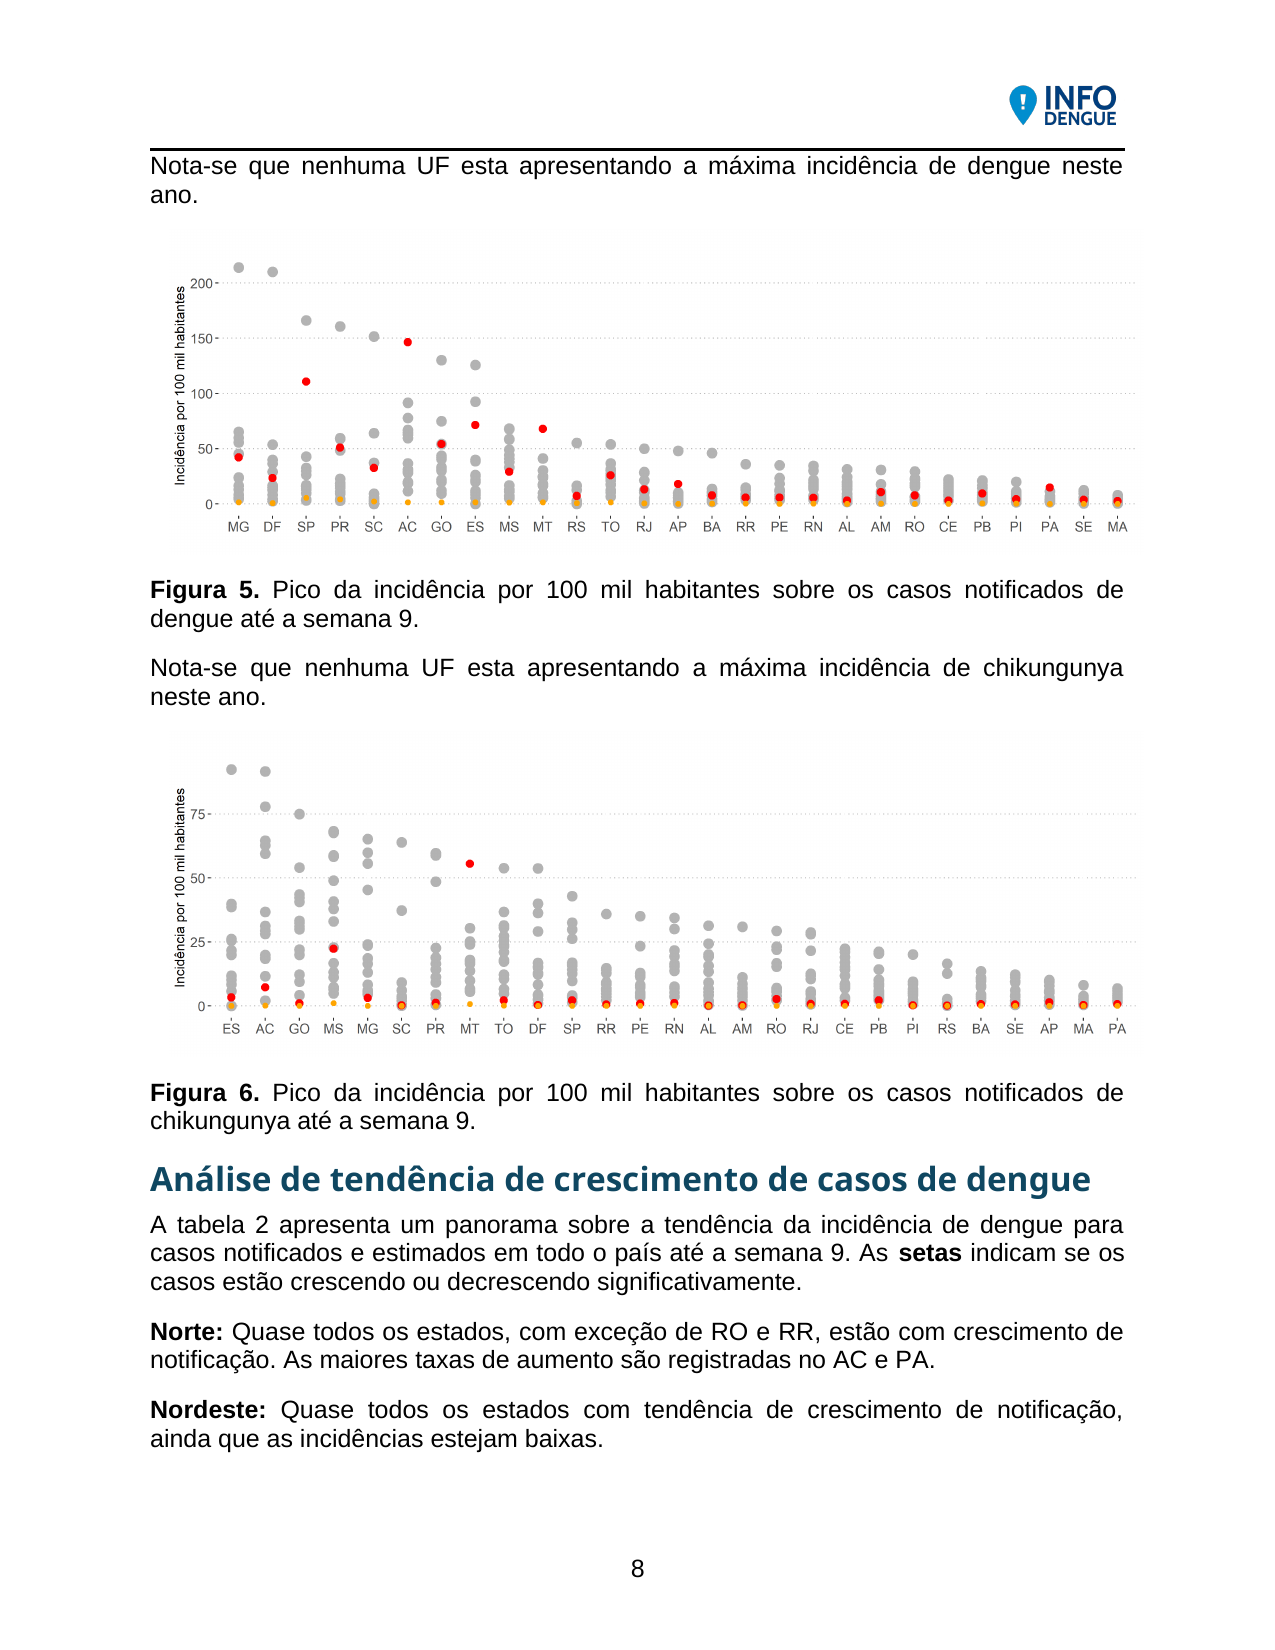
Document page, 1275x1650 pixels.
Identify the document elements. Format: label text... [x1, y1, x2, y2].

text Figura 5. Pico da incidência por 100 mil habitantes sobre os casos notificados de dengue até a semana 9. [150, 575, 1125, 632]
text Norte: Quase todos os estados, com exceção de RO e RR, estão com crescimento de notificação. As maiores taxas de aumento são registradas no AC e PA. [150, 1317, 1125, 1374]
text Figura 6. Pico da incidência por 100 mil habitantes sobre os casos notificados de chikungunya até a semana 9. [150, 1077, 1125, 1135]
picture [168, 731, 1144, 1057]
text Nota-se que nenhuma UF esta apresentando a máxima incidência de chikungunya neste ano. [150, 653, 1125, 711]
picture [168, 229, 1144, 555]
subtitle Análise de tendência de crescimento de casos de dengue [150, 1156, 1125, 1201]
text A tabela 2 apresenta um panorama sobre a tendência da incidência de dengue para casos notificados e estimados em todo o país até a semana 9. As setas indicam se os casos estão crescendo ou decrescendo significativamente. [150, 1209, 1125, 1296]
text Nota-se que nenhuma UF esta apresentando a máxima incidência de dengue neste ano. [150, 151, 1125, 208]
picture [1000, 75, 1125, 136]
text Nordeste: Quase todos os estados com tendência de crescimento de notificação, ainda que as incidências estejam baixas. [150, 1395, 1125, 1452]
